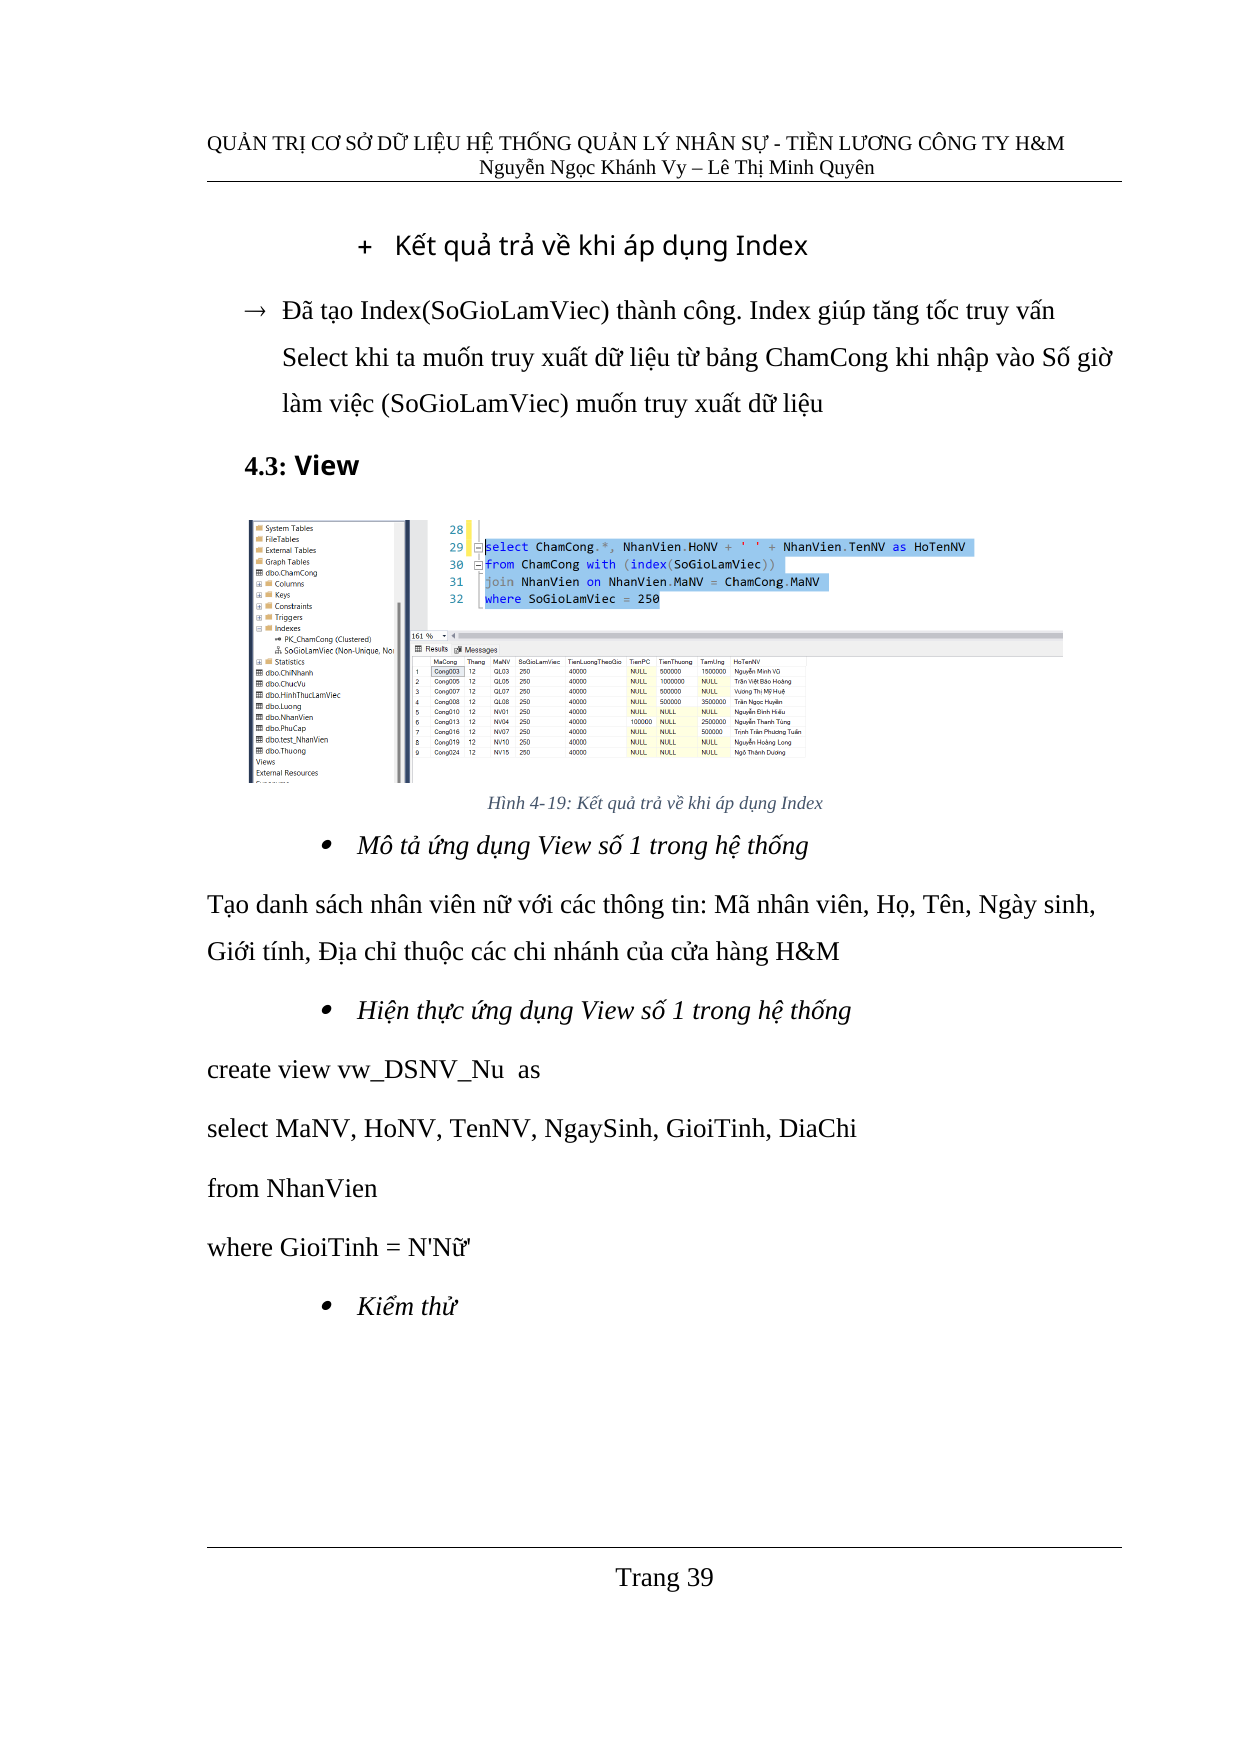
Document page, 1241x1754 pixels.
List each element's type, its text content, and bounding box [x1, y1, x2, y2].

text Tạo danh sách nhân viên nữ với các thông tin: Mã nhân viên, Họ, Tên, Ngày sinh, Giới tính, Địa chỉ thuộc các chi nhánh của cửa hàng H&M [207, 888, 1122, 966]
text select MaNV, HoNV, TenNV, NgaySinh, GioiTinh, DiaChi [207, 1112, 1122, 1144]
text from NhanVien [207, 1172, 1122, 1203]
text create view vw_DSNV_Nu as [207, 1053, 1122, 1084]
subtitle View [244, 446, 1122, 483]
list Hiện thực ứng dụng View số 1 trong hệ thống [319, 994, 1122, 1025]
text where GioiTinh = N'Nữ' [207, 1231, 1122, 1262]
list Đã tạo Index(SoGioLamViec) thành công. Index giúp tăng tốc truy vấn Select khi ta muốn truy xuất dữ liệu từ bảng ChamCong khi nhập vào Số giờ làm việc (SoGioLamViec) muốn truy xuất dữ liệu [244, 294, 1122, 418]
picture [248, 520, 1063, 783]
list Kiểm thử [319, 1290, 1122, 1321]
subtitle Kết quả trả về khi áp dụng Index [357, 226, 1122, 263]
